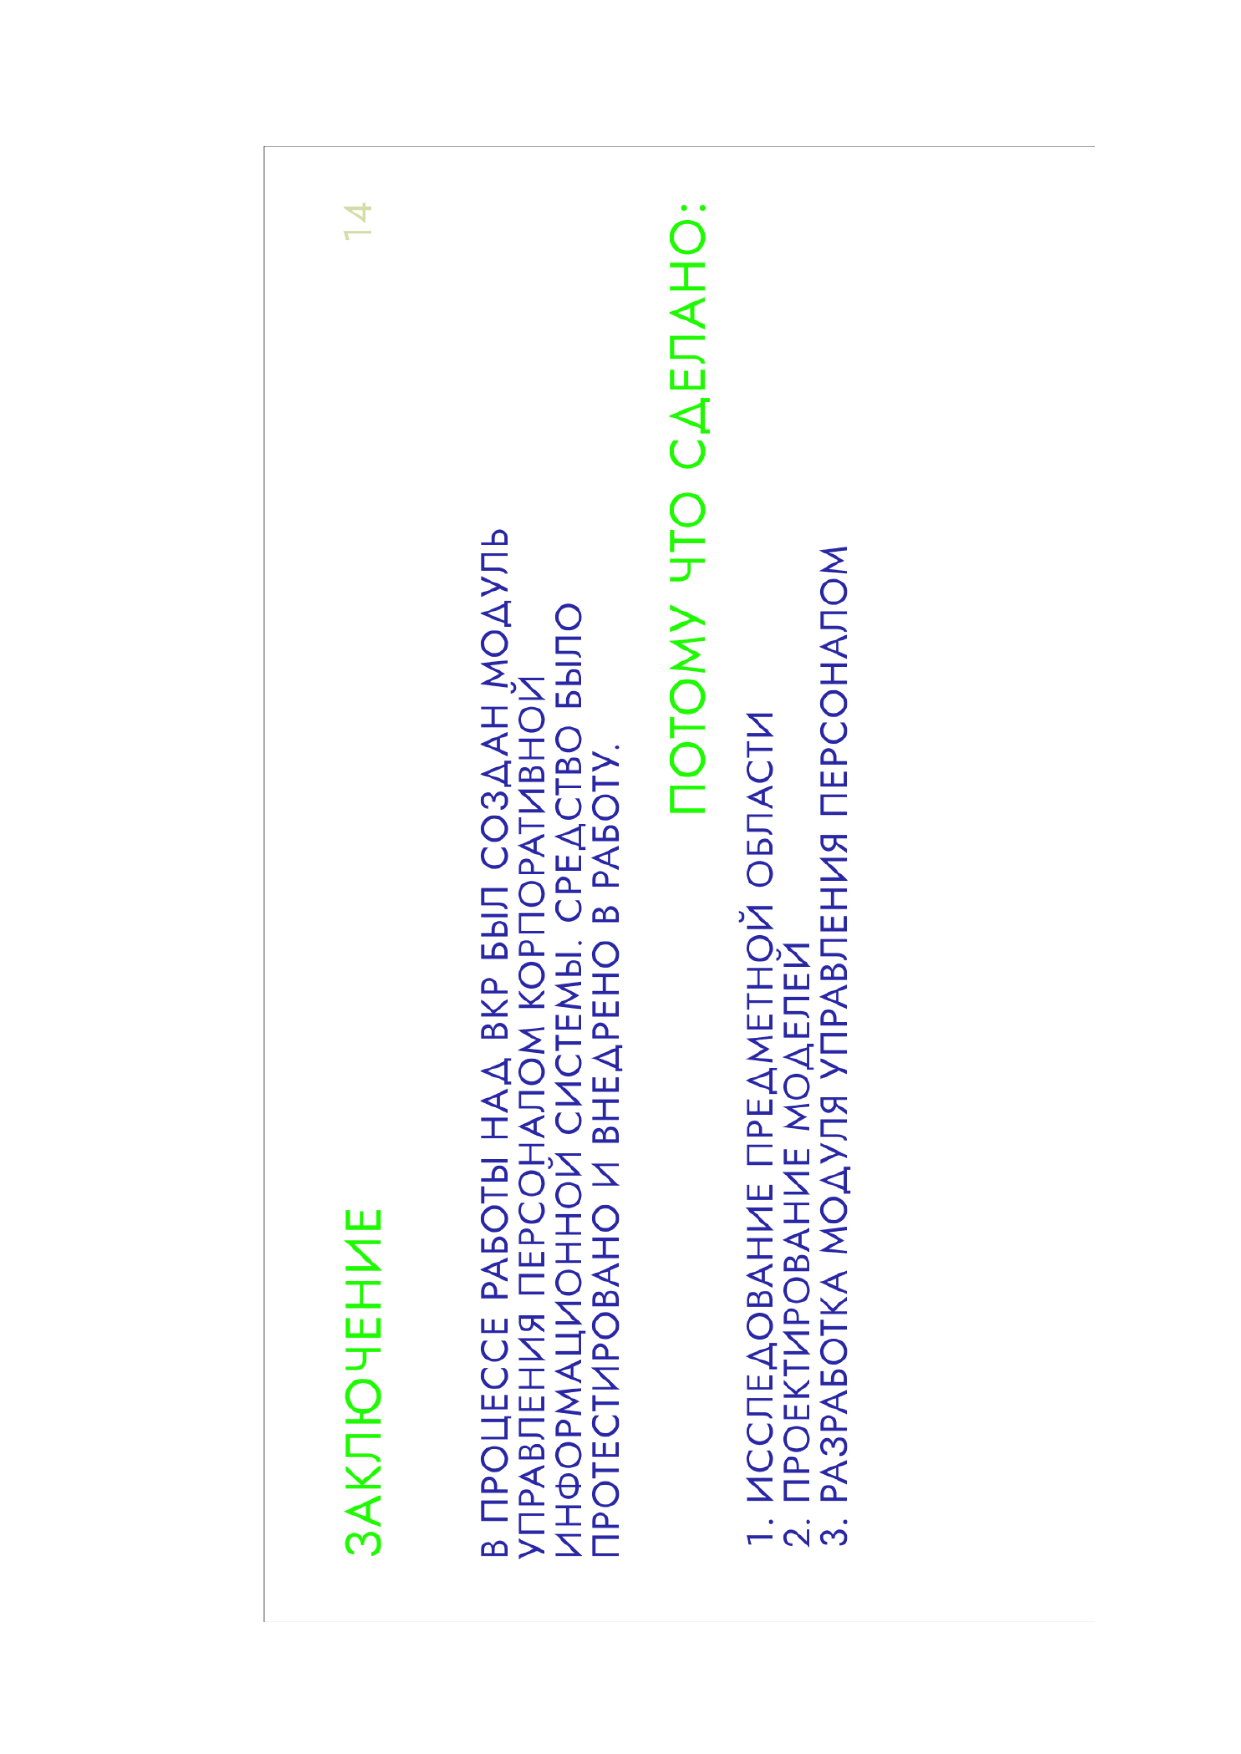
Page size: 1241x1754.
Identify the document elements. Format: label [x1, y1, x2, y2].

picture [265, 147, 1095, 1622]
